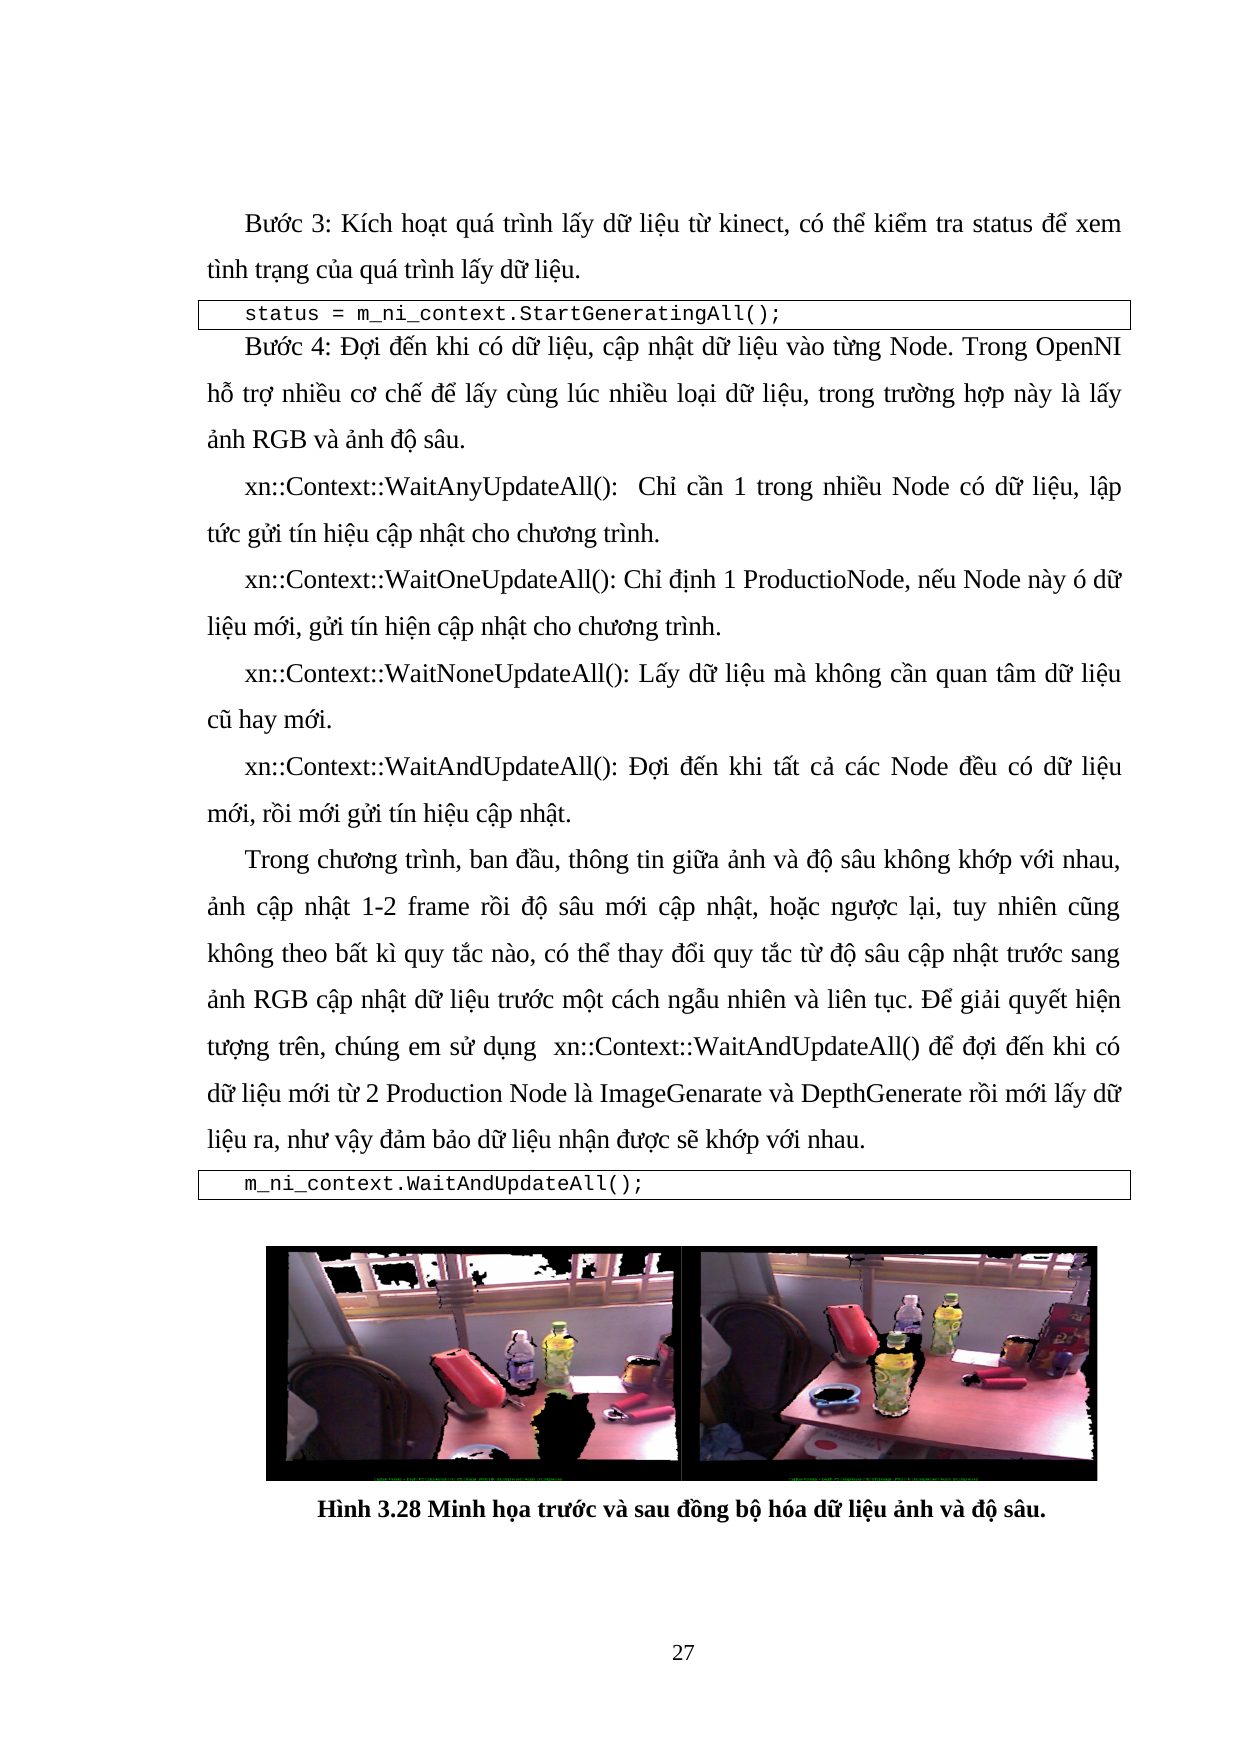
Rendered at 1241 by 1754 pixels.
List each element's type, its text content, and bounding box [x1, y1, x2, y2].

text status = m_ni_context.StartGeneratingAll(); [199, 301, 1130, 329]
text m_ni_context.WaitAndUpdateAll(); [199, 1171, 1130, 1199]
text Trong chương trình, ban đầu, thông tin giữa ảnh và độ sâu không khớp với nhau, ảnh cập nhật 1-2 frame rồi độ sâu mới cập nhật, hoặc ngược lại, tuy nhiên cũng không theo bất kì quy tắc nào, có thể thay đổi quy tắc từ độ sâu cập nhật trước sang ảnh RGB cập nhật dữ liệu trước một cách ngẫu nhiên và liên tục. Để giải quyết hiện tượng trên, chúng em sử dụng xn::Context::WaitAndUpdateAll() để đợi đến khi có dữ liệu mới từ 2 Production Node là ImageGenarate và DepthGenerate rồi mới lấy dữ liệu ra, như vậy đảm bảo dữ liệu nhận được sẽ khớp với nhau. [207, 843, 1122, 1154]
text xn::Context::WaitAndUpdateAll(): Đợi đến khi tất cả các Node đều có dữ liệu mới, rồi mới gửi tín hiệu cập nhật. [207, 750, 1122, 828]
text Bước 3: Kích hoạt quá trình lấy dữ liệu từ kinect, có thể kiểm tra status để xem tình trạng của quá trình lấy dữ liệu. [207, 207, 1122, 284]
text xn::Context::WaitOneUpdateAll(): Chỉ định 1 ProductioNode, nếu Node này ó dữ liệu mới, gửi tín hiện cập nhật cho chương trình. [207, 563, 1122, 641]
text xn::Context::WaitNoneUpdateAll(): Lấy dữ liệu mà không cần quan tâm dữ liệu cũ hay mới. [207, 657, 1122, 734]
text xn::Context::WaitAnyUpdateAll(): Chỉ cần 1 trong nhiều Node có dữ liệu, lập tức gửi tín hiệu cập nhật cho chương trình. [207, 470, 1122, 548]
picture [266, 1246, 1098, 1481]
text Bước 4: Đợi đến khi có dữ liệu, cập nhật dữ liệu vào từng Node. Trong OpenNI hỗ trợ nhiều cơ chế để lấy cùng lúc nhiều loại dữ liệu, trong trường hợp này là lấy ảnh RGB và ảnh độ sâu. [207, 330, 1122, 454]
